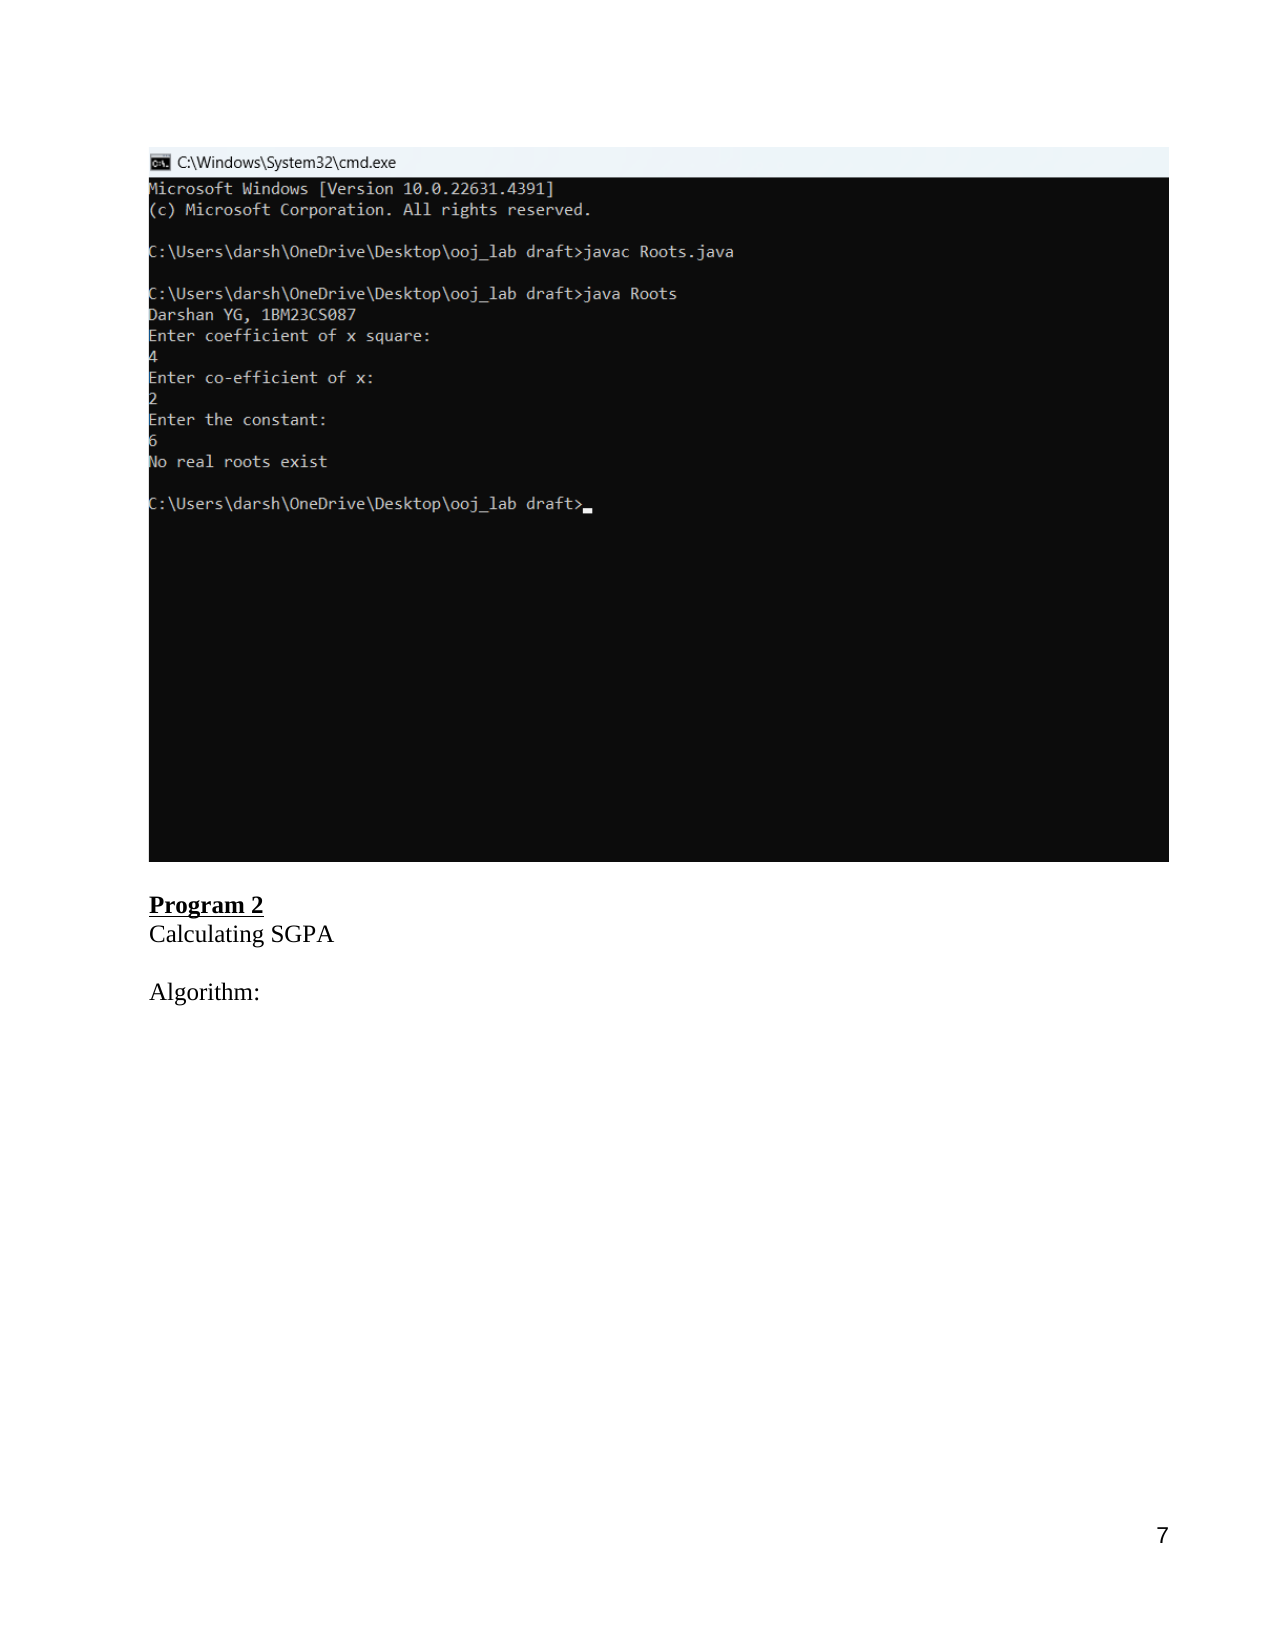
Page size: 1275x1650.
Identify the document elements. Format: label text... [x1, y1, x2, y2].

text Algorithm: [149, 977, 1169, 1006]
text Calculating SGPA [149, 919, 1169, 948]
picture [148, 147, 1169, 862]
text Program 2 [149, 891, 1169, 919]
